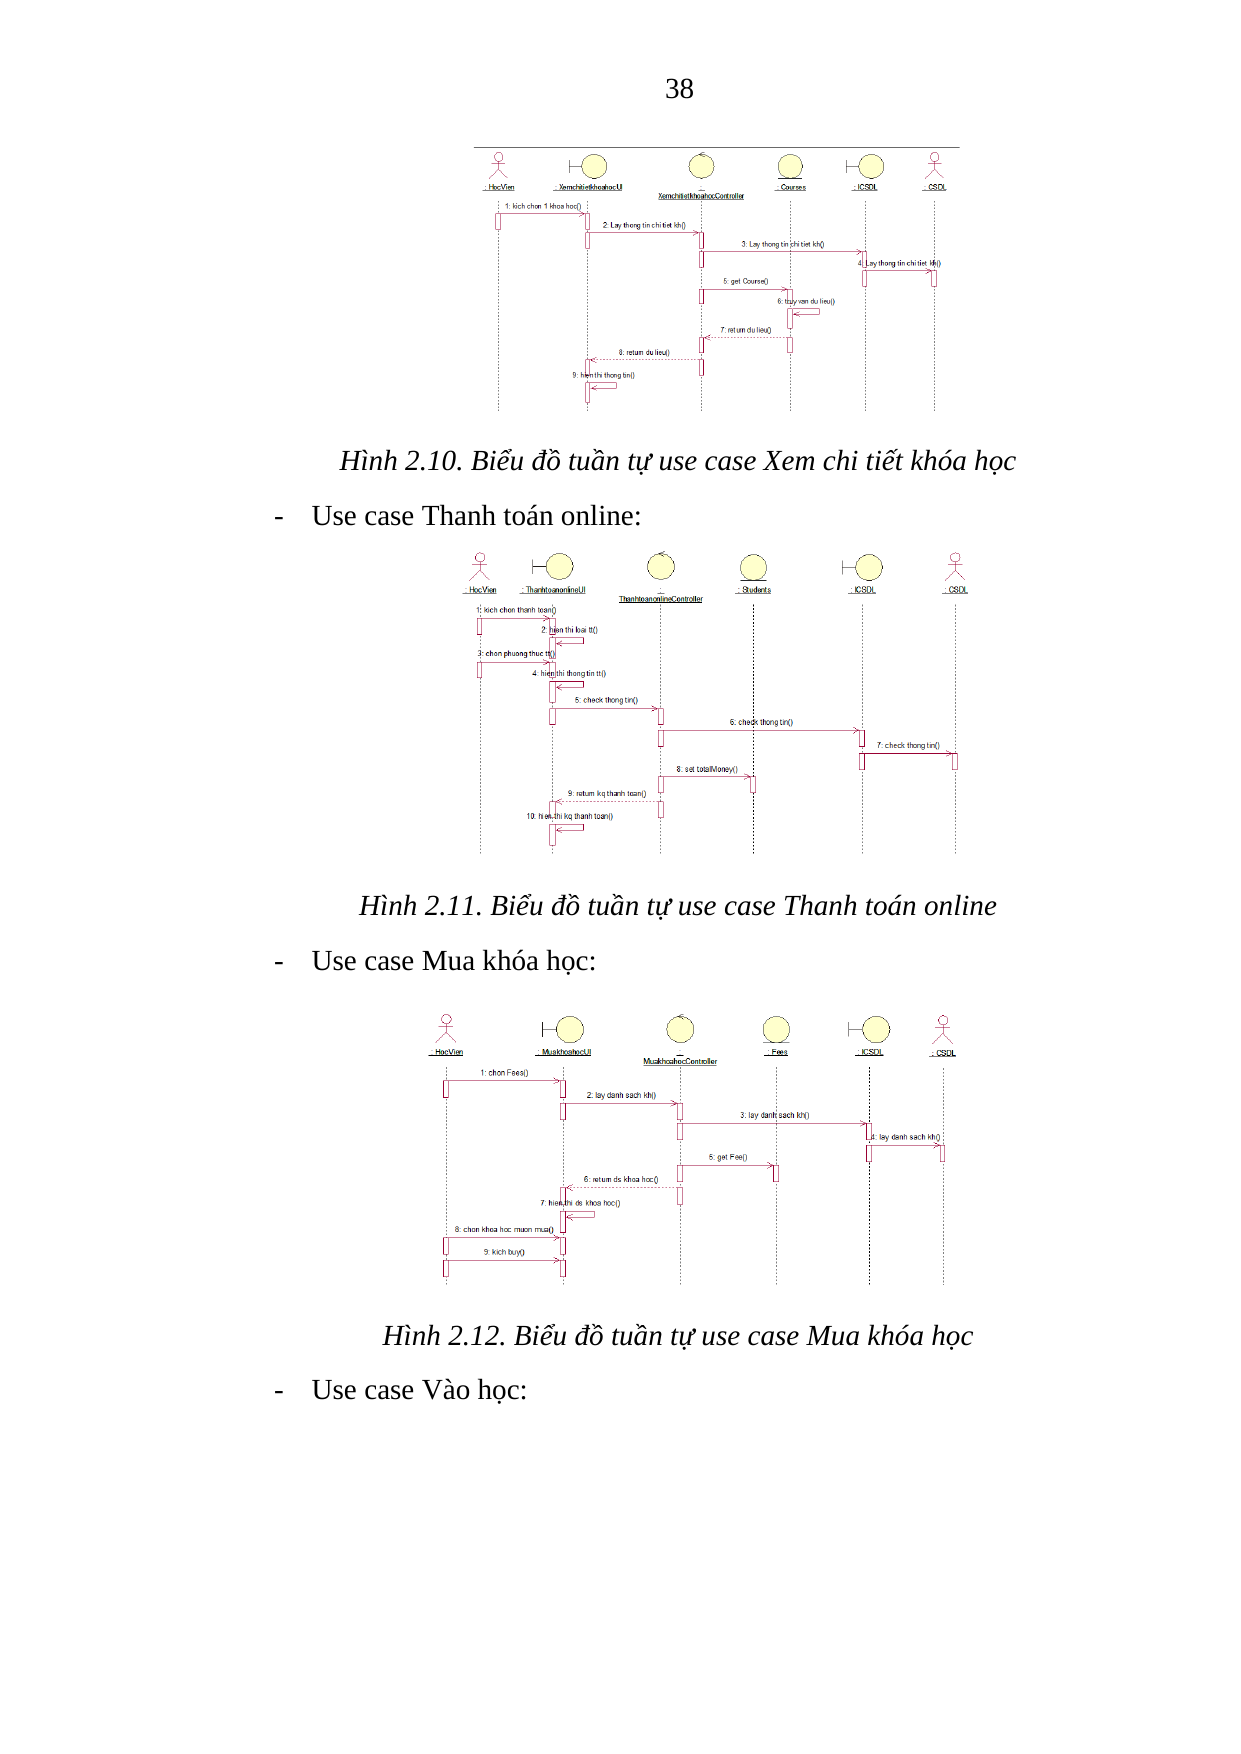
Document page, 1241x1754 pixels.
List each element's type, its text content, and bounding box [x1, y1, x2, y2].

picture [473, 147, 960, 411]
picture [424, 1009, 972, 1285]
list Use case Vào học: [274, 1372, 1122, 1406]
list Use case Mua khóa học: [274, 943, 1122, 976]
picture [454, 548, 980, 855]
list Use case Thanh toán online: [274, 498, 1122, 531]
